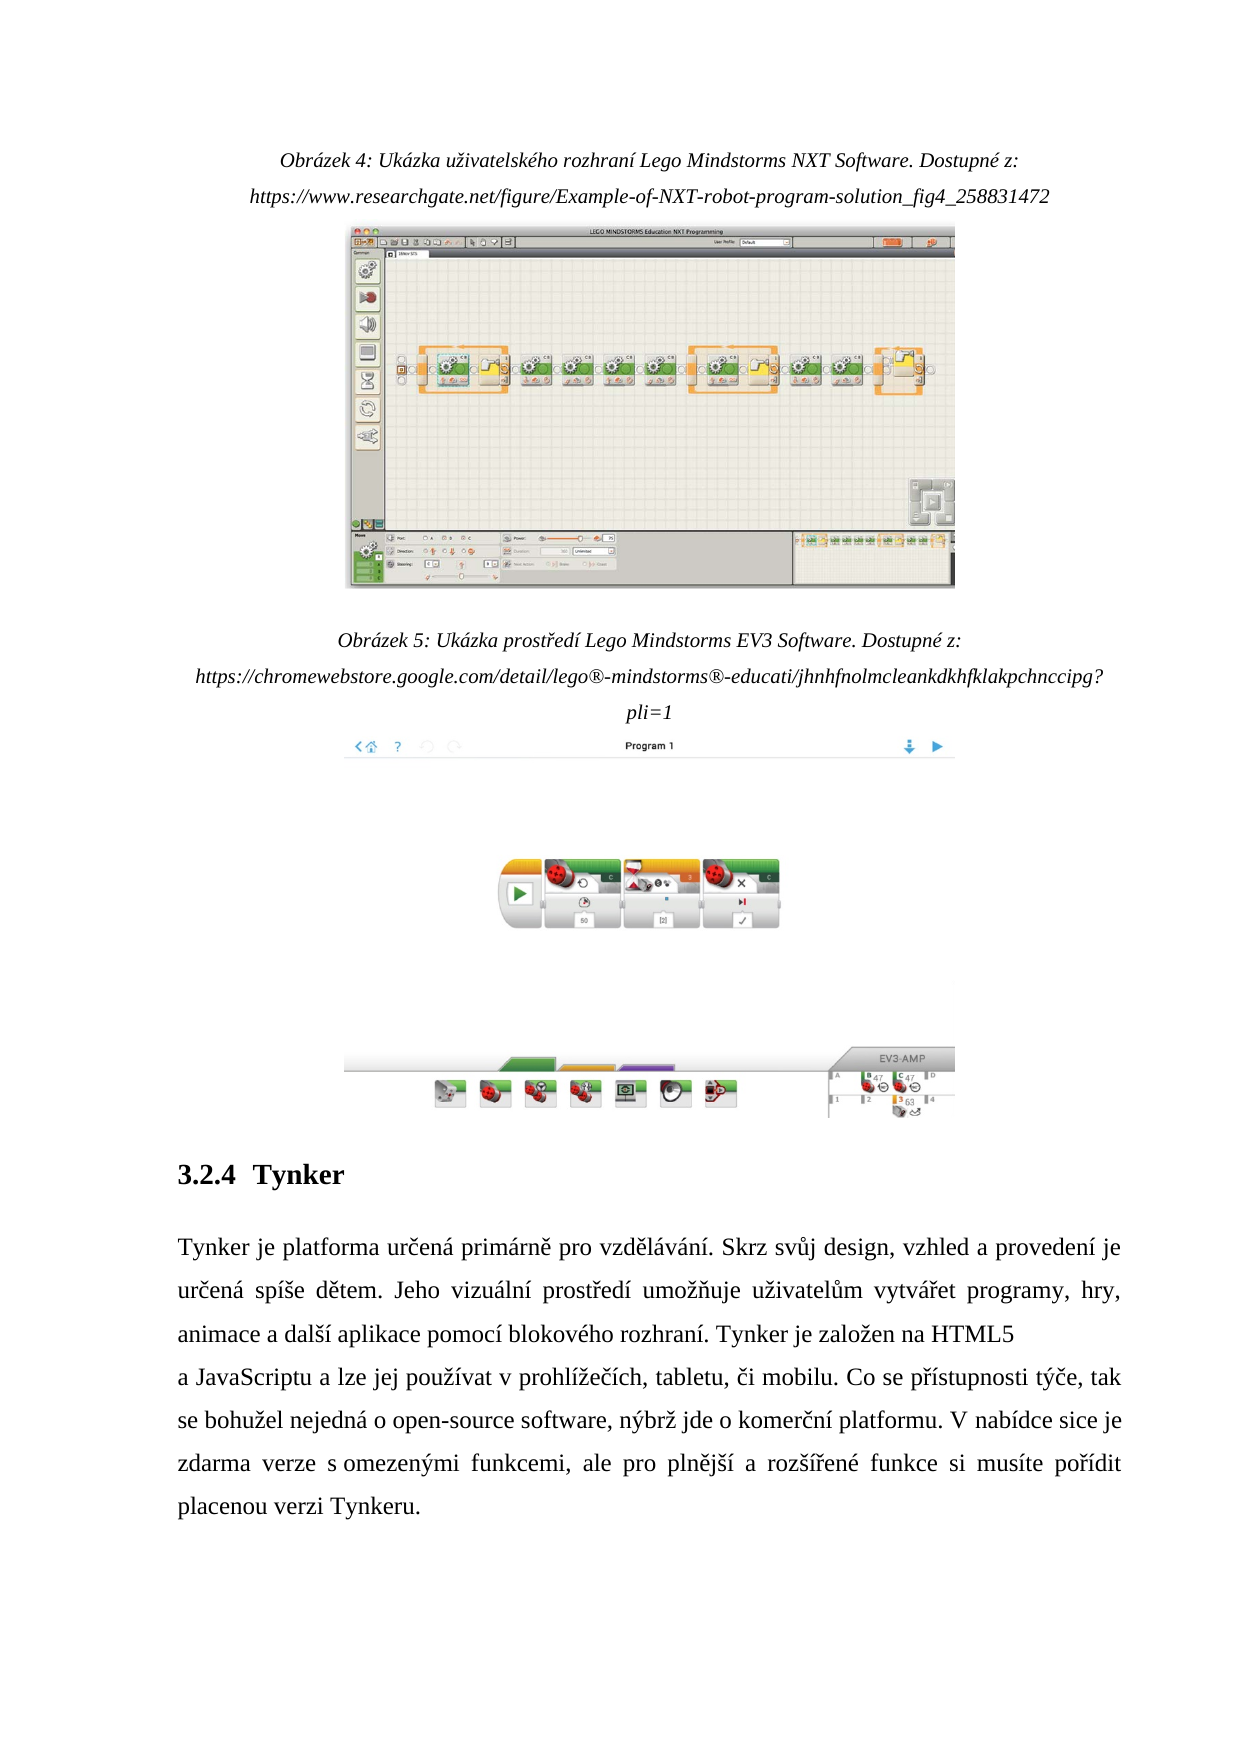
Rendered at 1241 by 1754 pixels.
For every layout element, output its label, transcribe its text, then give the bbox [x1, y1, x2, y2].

text Tynker je platforma určená primárně pro vzdělávání. Skrz svůj design, vzhled a provedení je určená spíše dětem. Jeho vizuální prostředí umožňuje uživatelům vytvářet programy, hry, animace a další aplikace pomocí blokového rozhraní. Tynker je založen na HTML5 [177, 1232, 1122, 1347]
subtitle Tynker [177, 1157, 1122, 1191]
picture [344, 219, 955, 589]
text a JavaScriptu a lze jej používat v prohlížečích, tabletu, či mobilu. Co se přístupnosti týče, tak se bohužel nejedná o open-source software, nýbrž jde o komerční platformu. V nabídce sice je zdarma verze s omezenými funkcemi, ale pro plnější a rozšířené funkce si musíte pořídit placenou verzi Tynkeru. [177, 1362, 1122, 1520]
picture [344, 736, 955, 1118]
